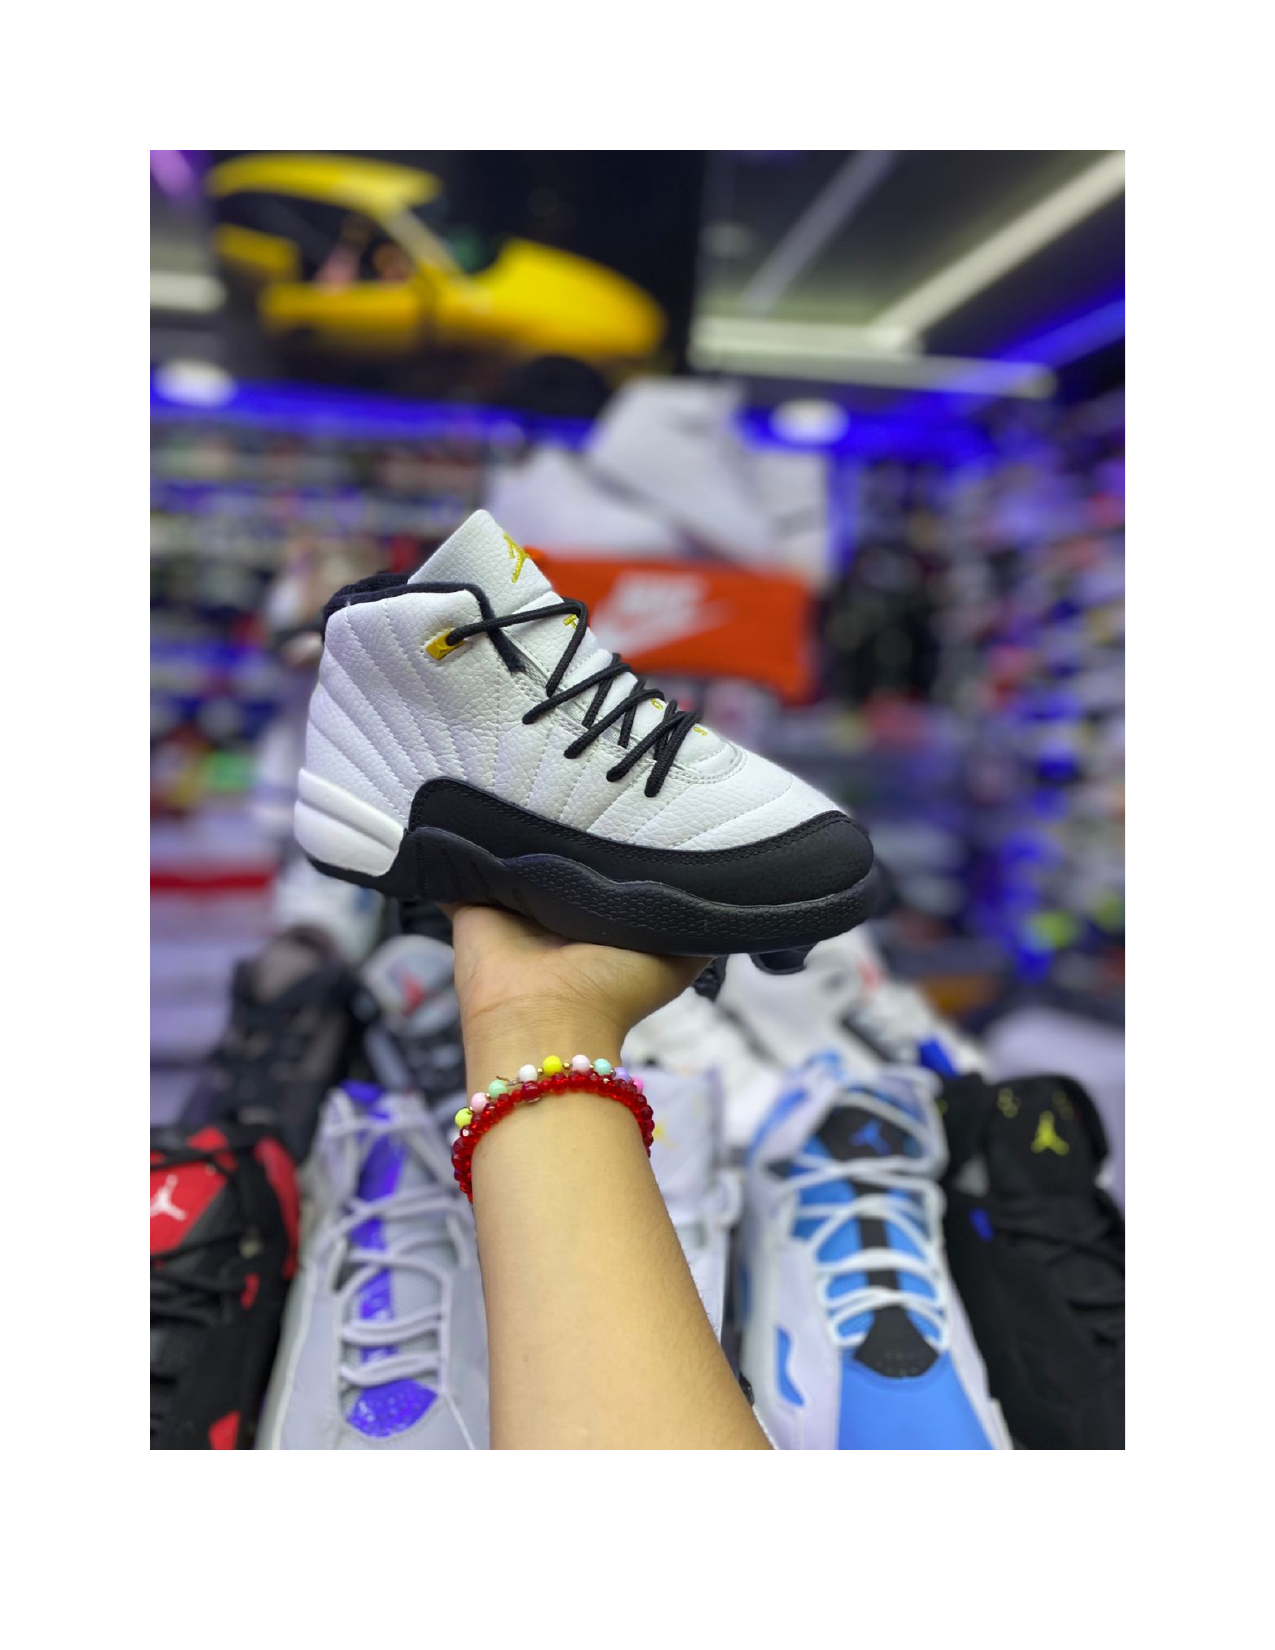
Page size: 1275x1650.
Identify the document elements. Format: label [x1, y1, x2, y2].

picture [150, 150, 1125, 1450]
